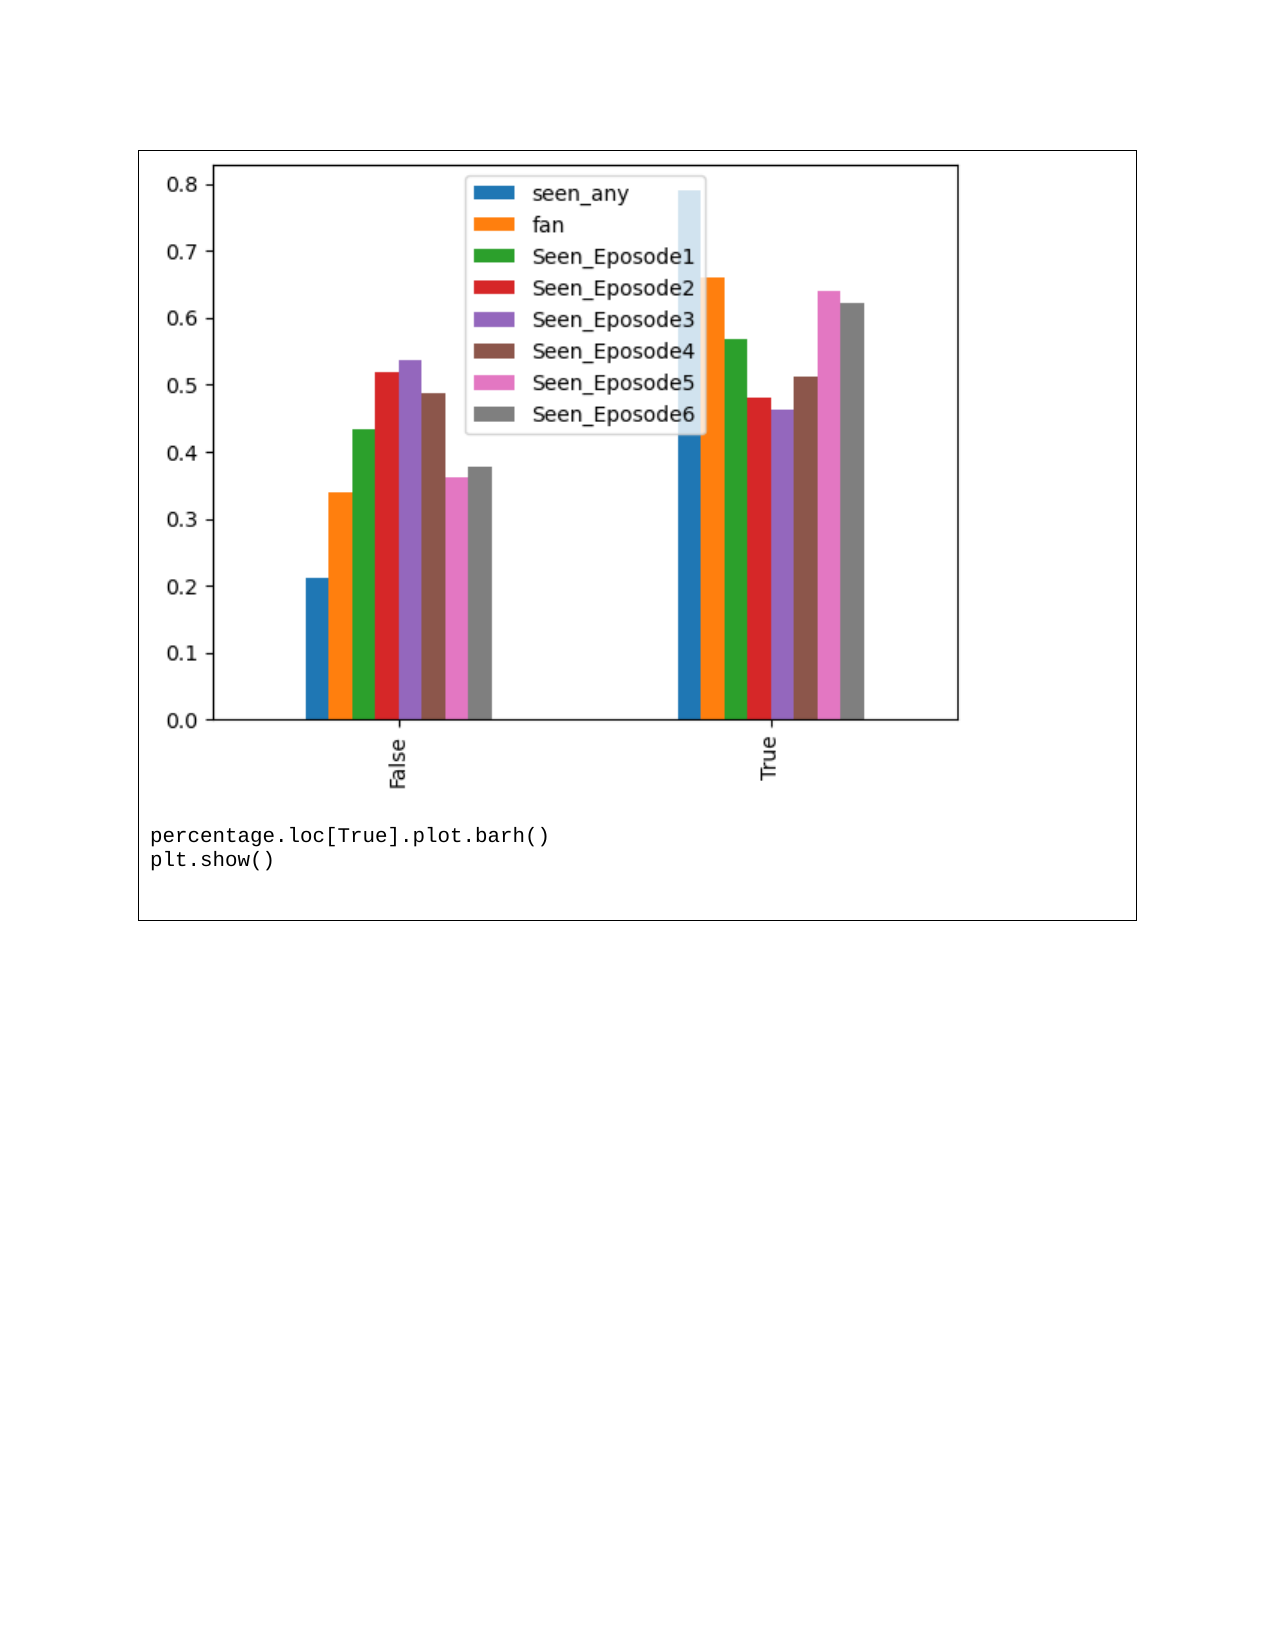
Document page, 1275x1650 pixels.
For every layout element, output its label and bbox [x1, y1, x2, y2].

table_cell [139, 151, 1136, 920]
picture [150, 151, 971, 802]
